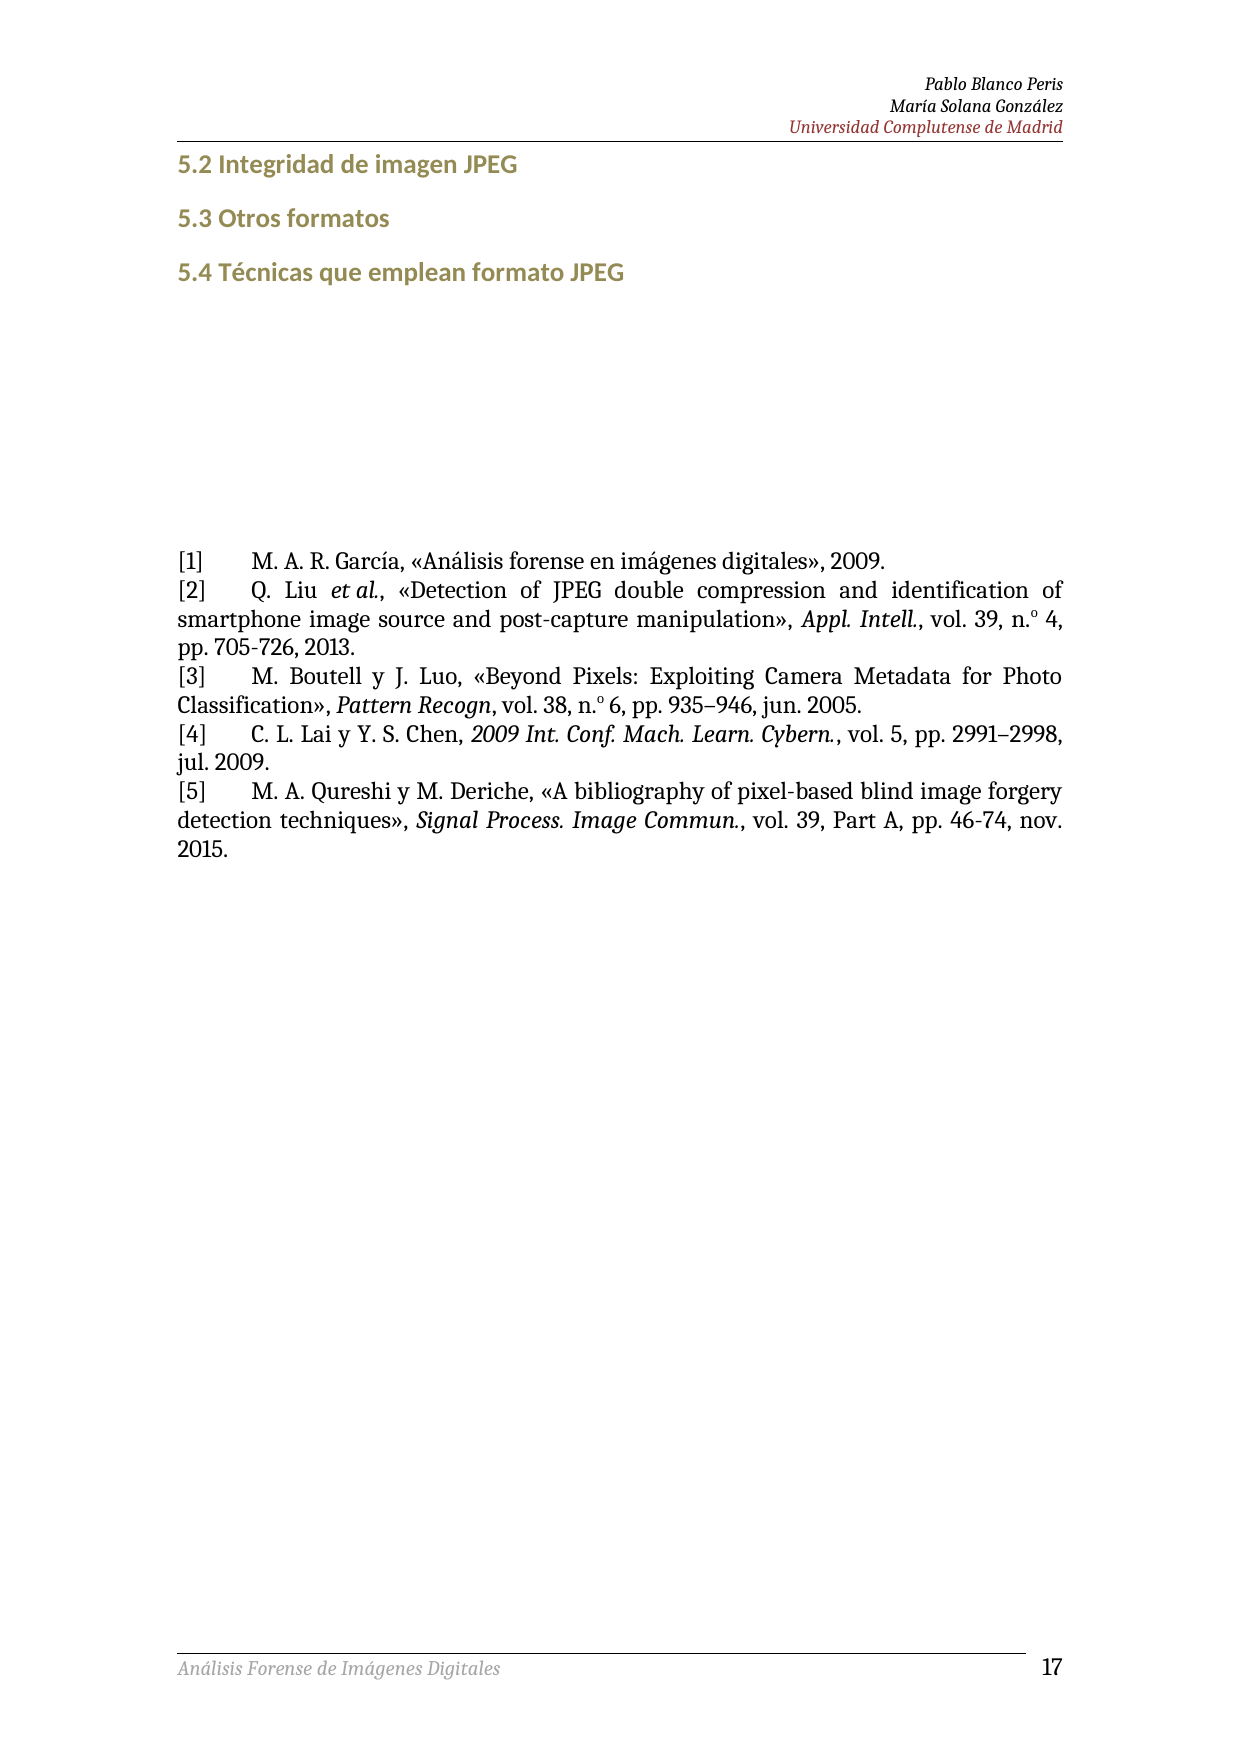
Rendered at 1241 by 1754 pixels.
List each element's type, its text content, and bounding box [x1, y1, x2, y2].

text [5] M. A. Qureshi y M. Deriche, «A bibliography of pixel-based blind image forgery detection techniques», Signal Process. Image Commun., vol. 39, Part A, pp. 46-74, nov. 2015. [177, 777, 1063, 863]
text [1] M. A. R. García, «Análisis forense en imágenes digitales», 2009. [177, 547, 1063, 576]
subtitle 5.3 Otros formatos [177, 201, 1063, 234]
text [3] M. Boutell y J. Luo, «Beyond Pixels: Exploiting Camera Metadata for Photo Classification», Pattern Recogn, vol. 38, n.o 6, pp. 935–946, jun. 2005. [177, 662, 1063, 719]
text [4] C. L. Lai y Y. S. Chen, 2009 Int. Conf. Mach. Learn. Cybern., vol. 5, pp. 2991–2998, jul. 2009. [177, 719, 1063, 777]
subtitle 5.4 Técnicas que emplean formato JPEG [177, 255, 1063, 288]
subtitle 5.2 Integridad de imagen JPEG [177, 148, 1063, 181]
text [2] Q. Liu et al., «Detection of JPEG double compression and identification of smartphone image source and post-capture manipulation», Appl. Intell., vol. 39, n.o 4, pp. 705-726, 2013. [177, 576, 1063, 662]
